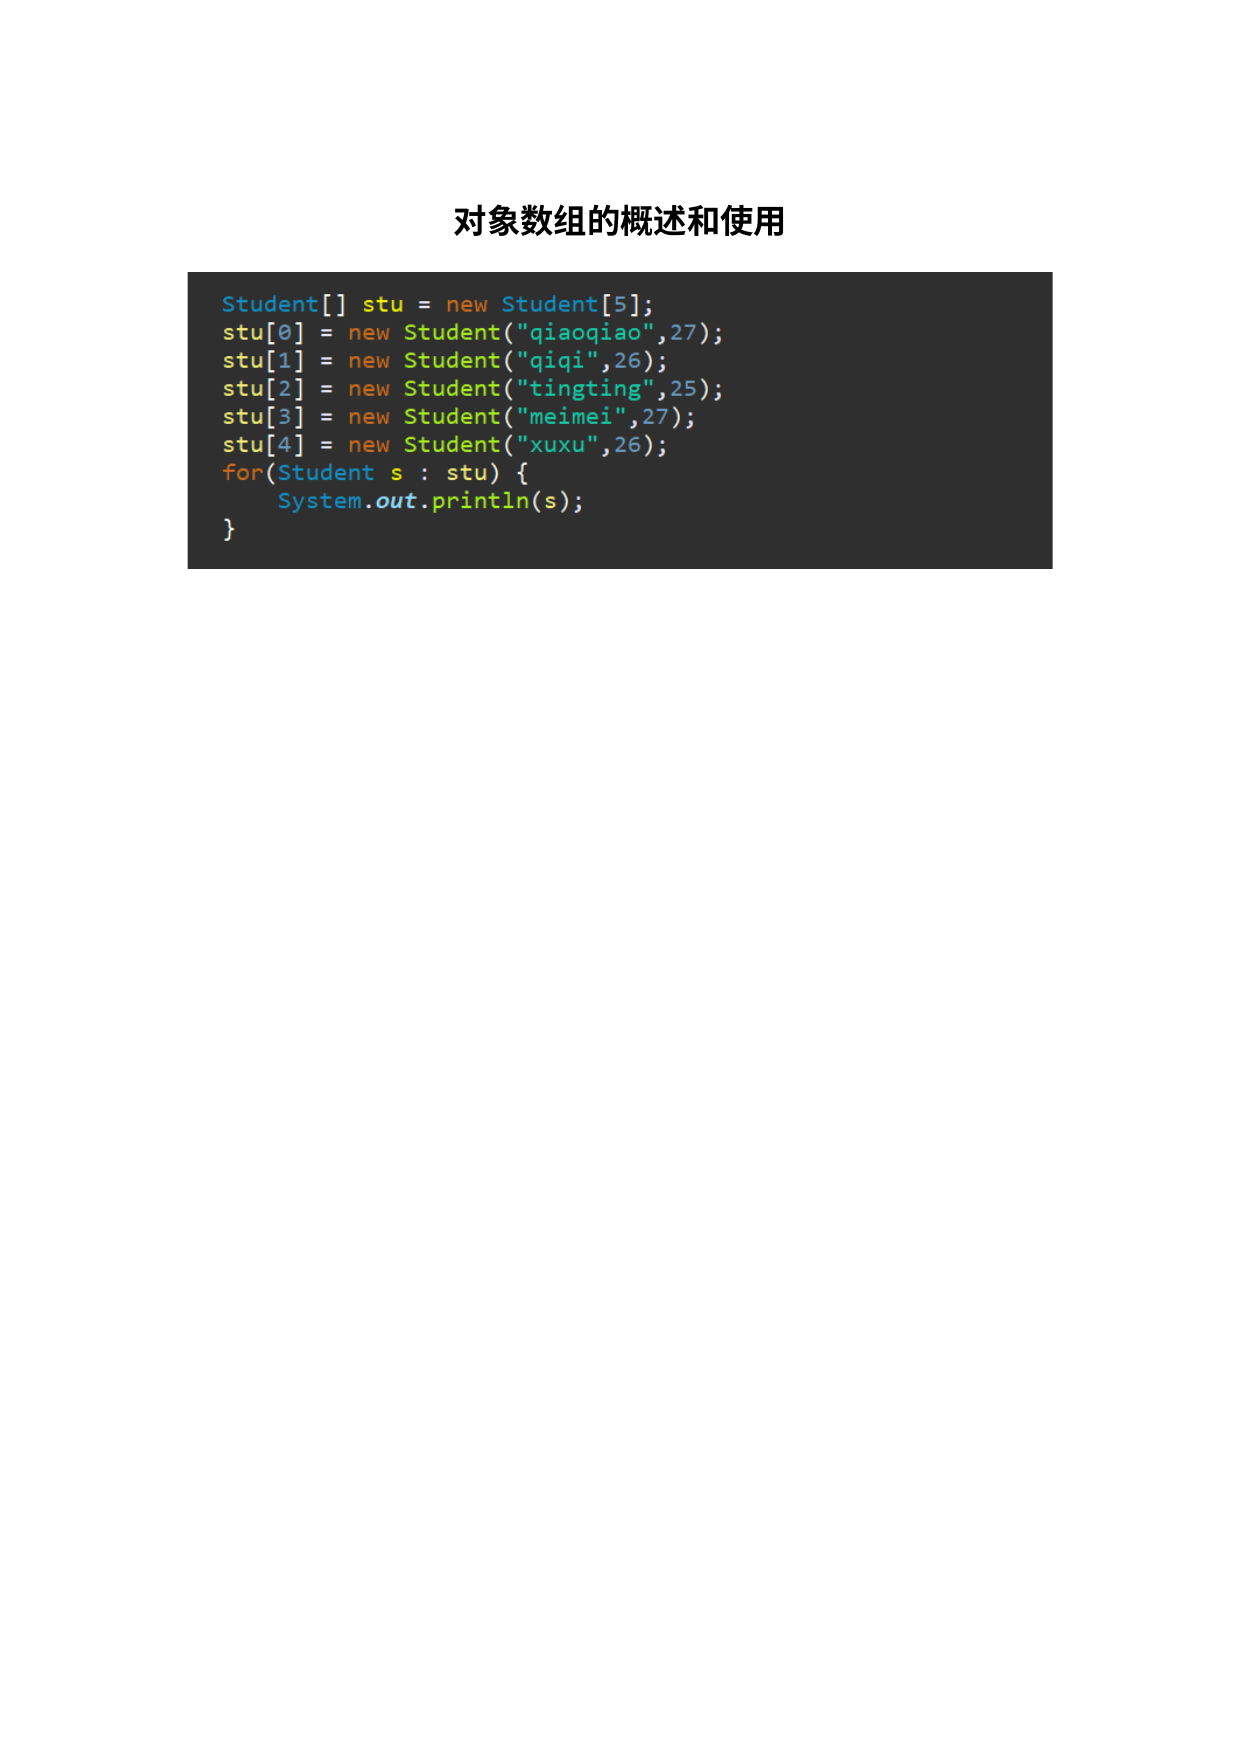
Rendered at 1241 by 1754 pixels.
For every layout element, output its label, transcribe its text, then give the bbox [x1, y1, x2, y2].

picture [187, 272, 1053, 569]
subtitle 对象数组的概述和使用 [187, 187, 1053, 252]
